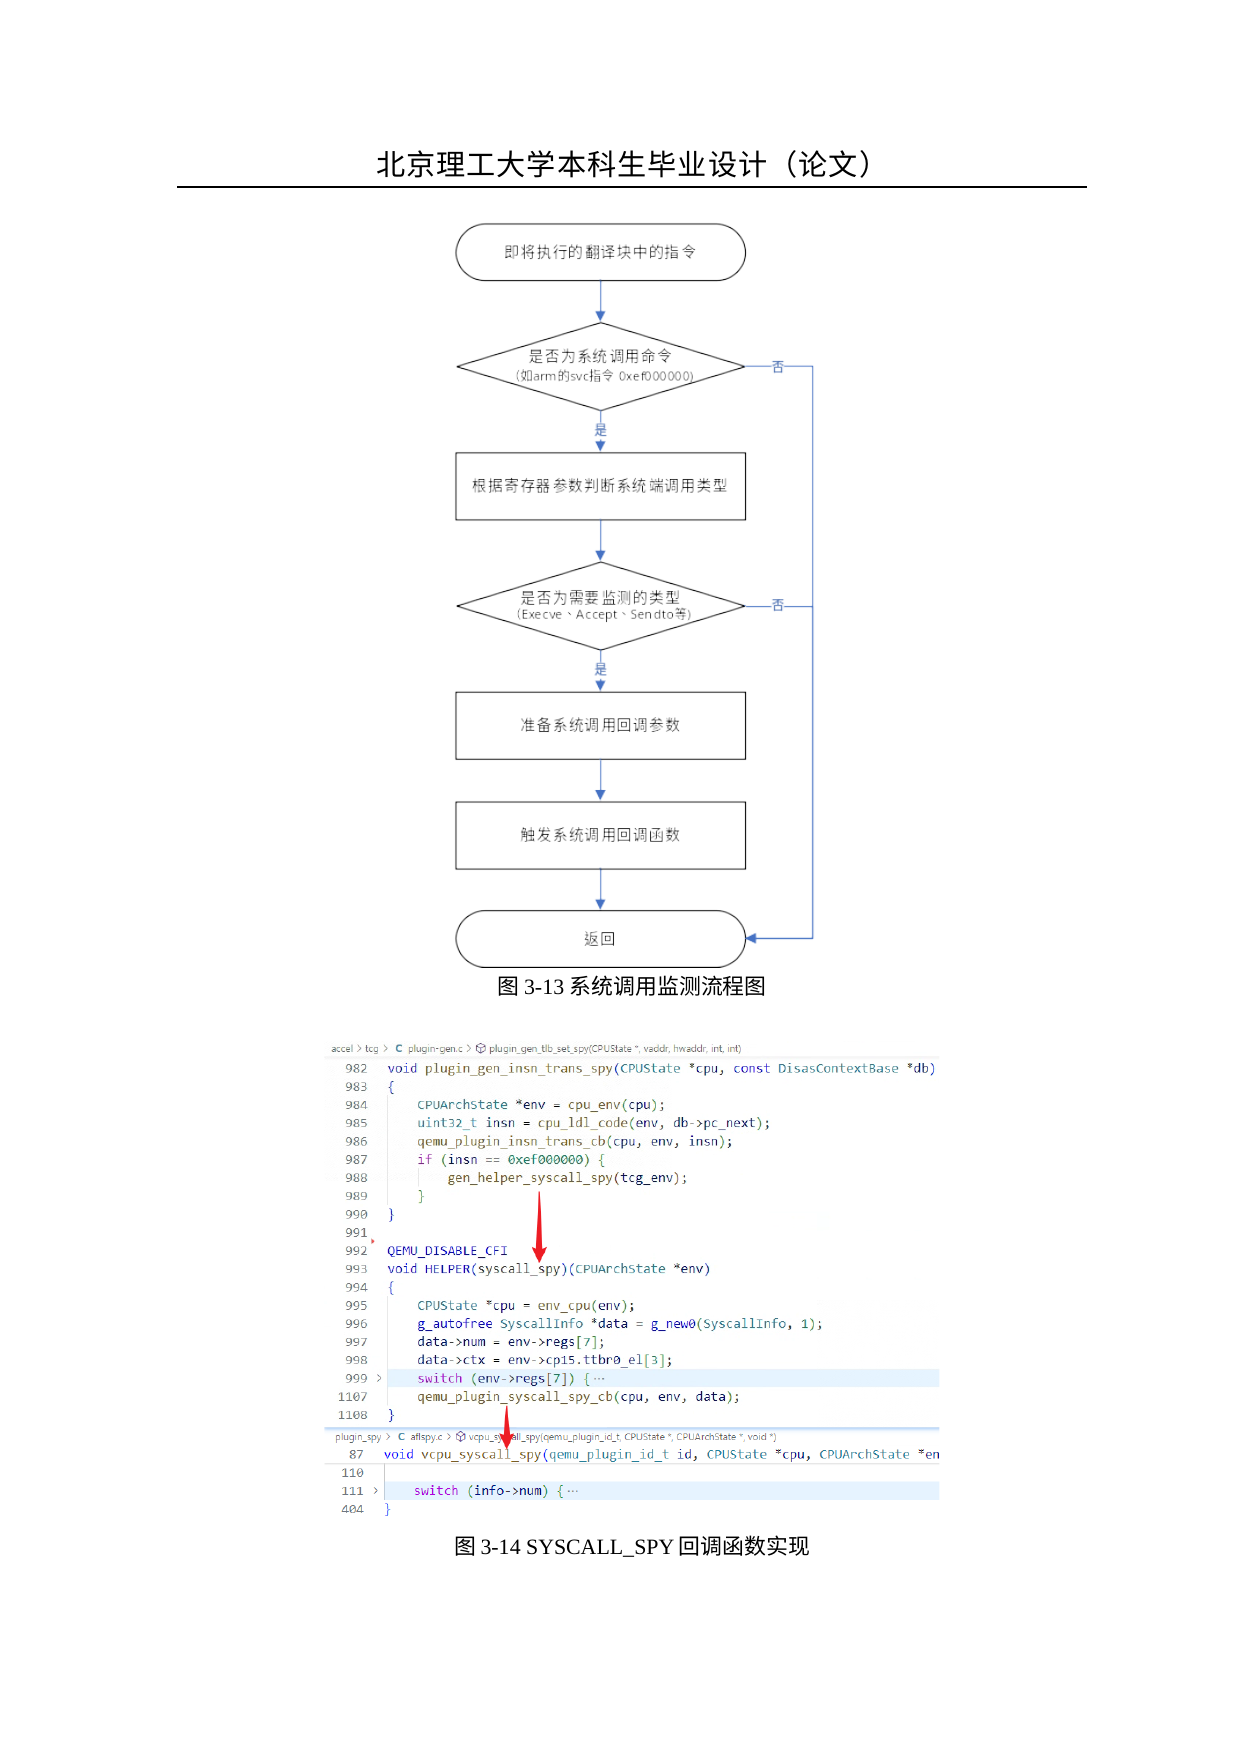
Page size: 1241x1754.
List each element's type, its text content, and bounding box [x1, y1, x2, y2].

picture [324, 1041, 940, 1519]
text 图3-13 系统调用监测流程图 [177, 968, 1087, 1001]
text 图3-14 SYSCALL_SPY回调函数实现 [177, 1529, 1087, 1561]
